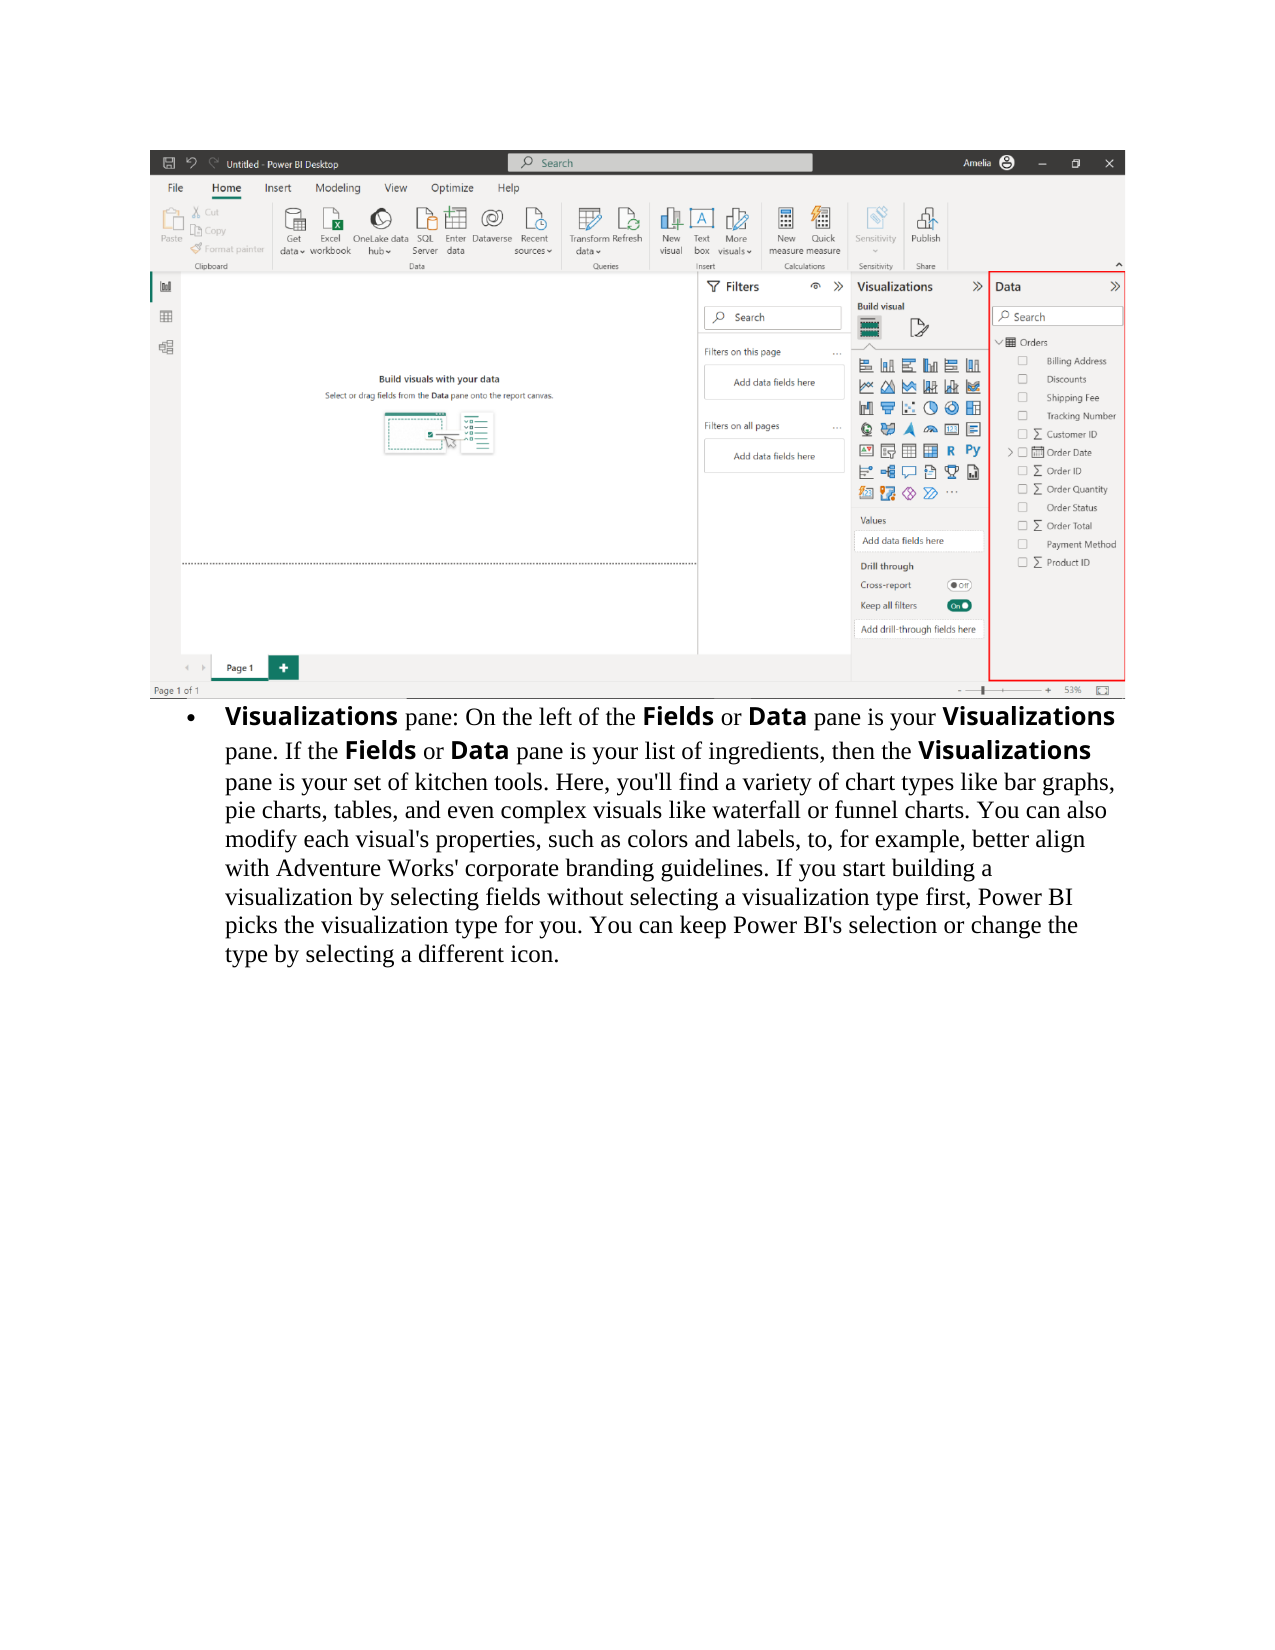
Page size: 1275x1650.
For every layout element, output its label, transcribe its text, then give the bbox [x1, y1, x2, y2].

picture [150, 150, 1125, 699]
list Visualizations pane: On the left of the Fields or Data pane is your Visualizations pane. If the Fields or Data pane is your list of ingredients, then the Visualizations pane is your set of kitchen tools. Here, you'll find a variety of chart types like bar graphs, pie charts, tables, and even complex visuals like waterfall or funnel charts. You can also modify each visual's properties, such as colors and labels, to, for example, better align with Adventure Works' corporate branding guidelines. If you start building a visualization by selecting fields without selecting a visualization type first, Power BI picks the visualization type for you. You can keep Power BI's selection or change the type by selecting a different icon. [187, 699, 1125, 968]
